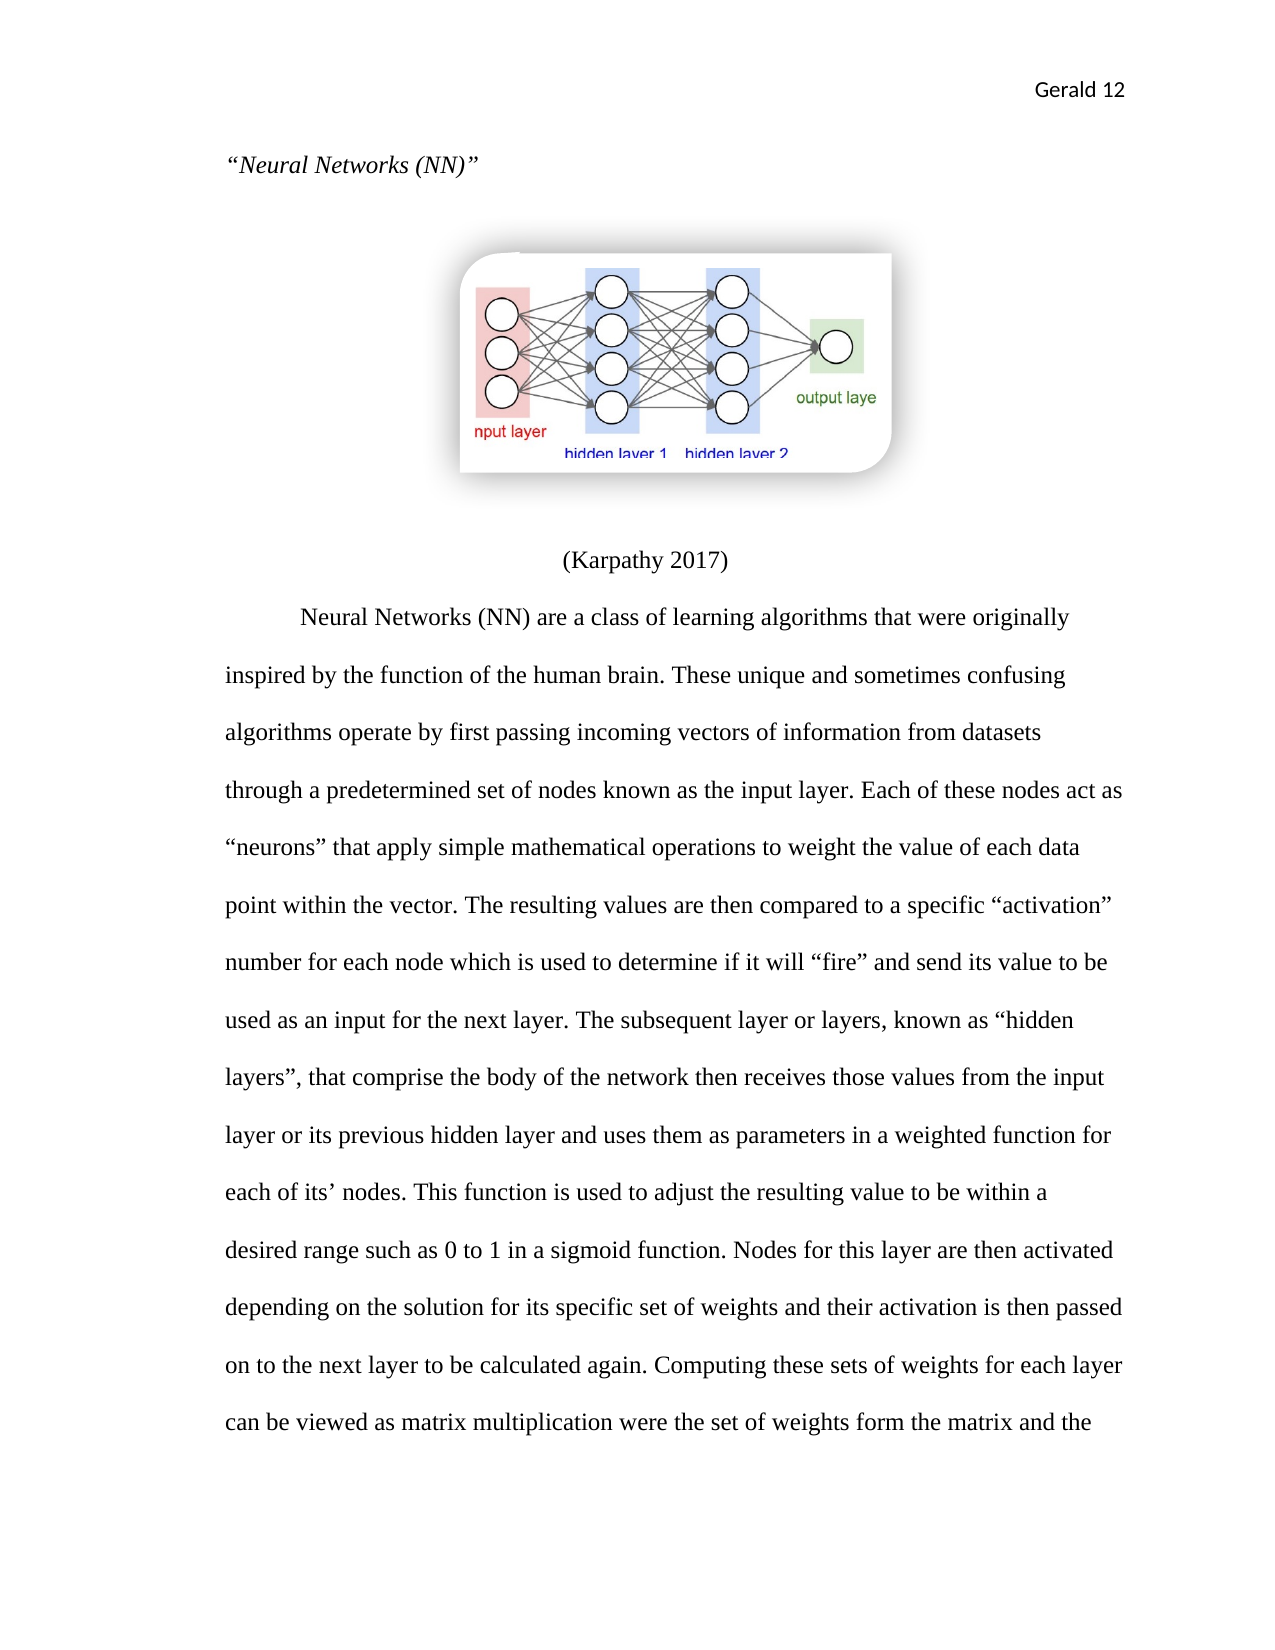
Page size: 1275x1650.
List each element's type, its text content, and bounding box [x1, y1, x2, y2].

picture [475, 268, 877, 458]
text “Neural Networks (NN)” [225, 150, 1125, 179]
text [225, 602, 1125, 1436]
